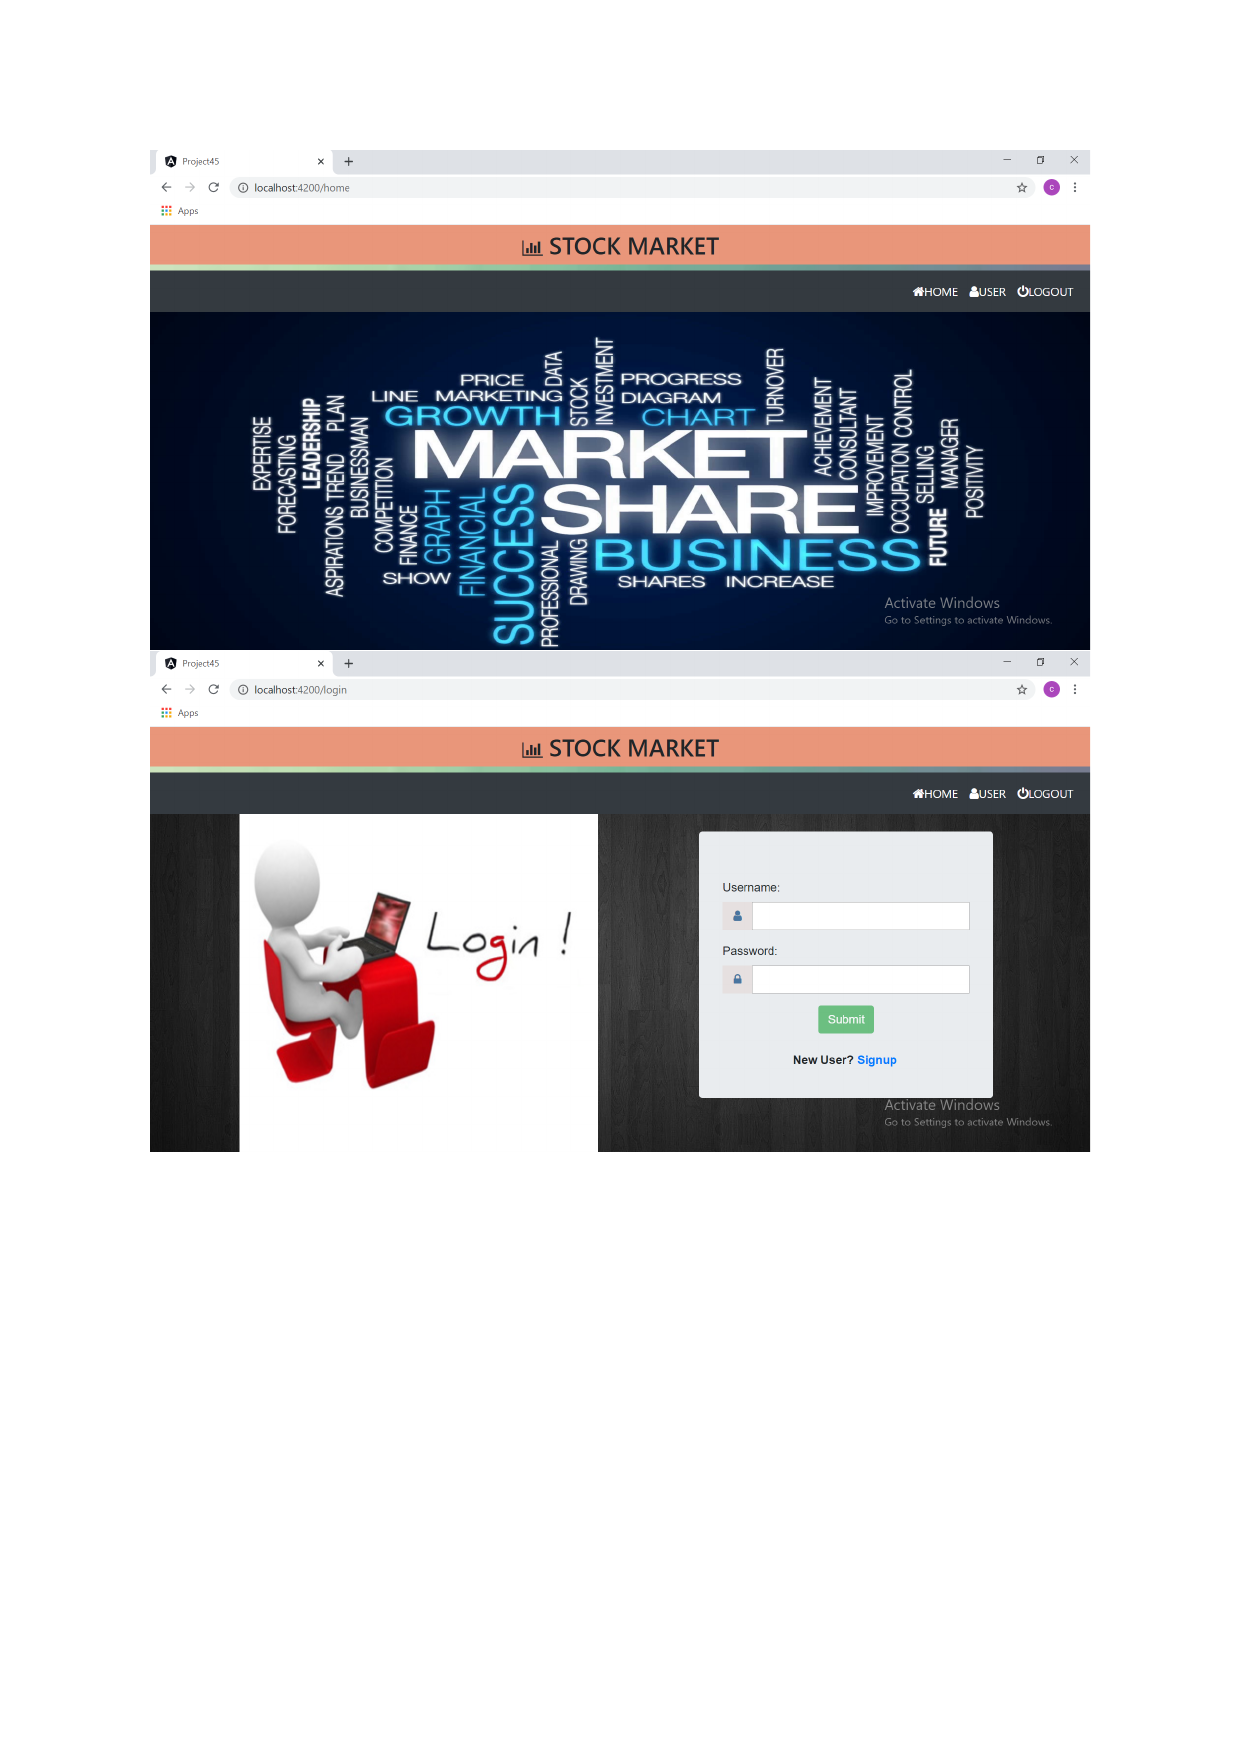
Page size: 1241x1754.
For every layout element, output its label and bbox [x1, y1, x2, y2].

picture [150, 651, 1091, 1152]
picture [150, 150, 1091, 650]
